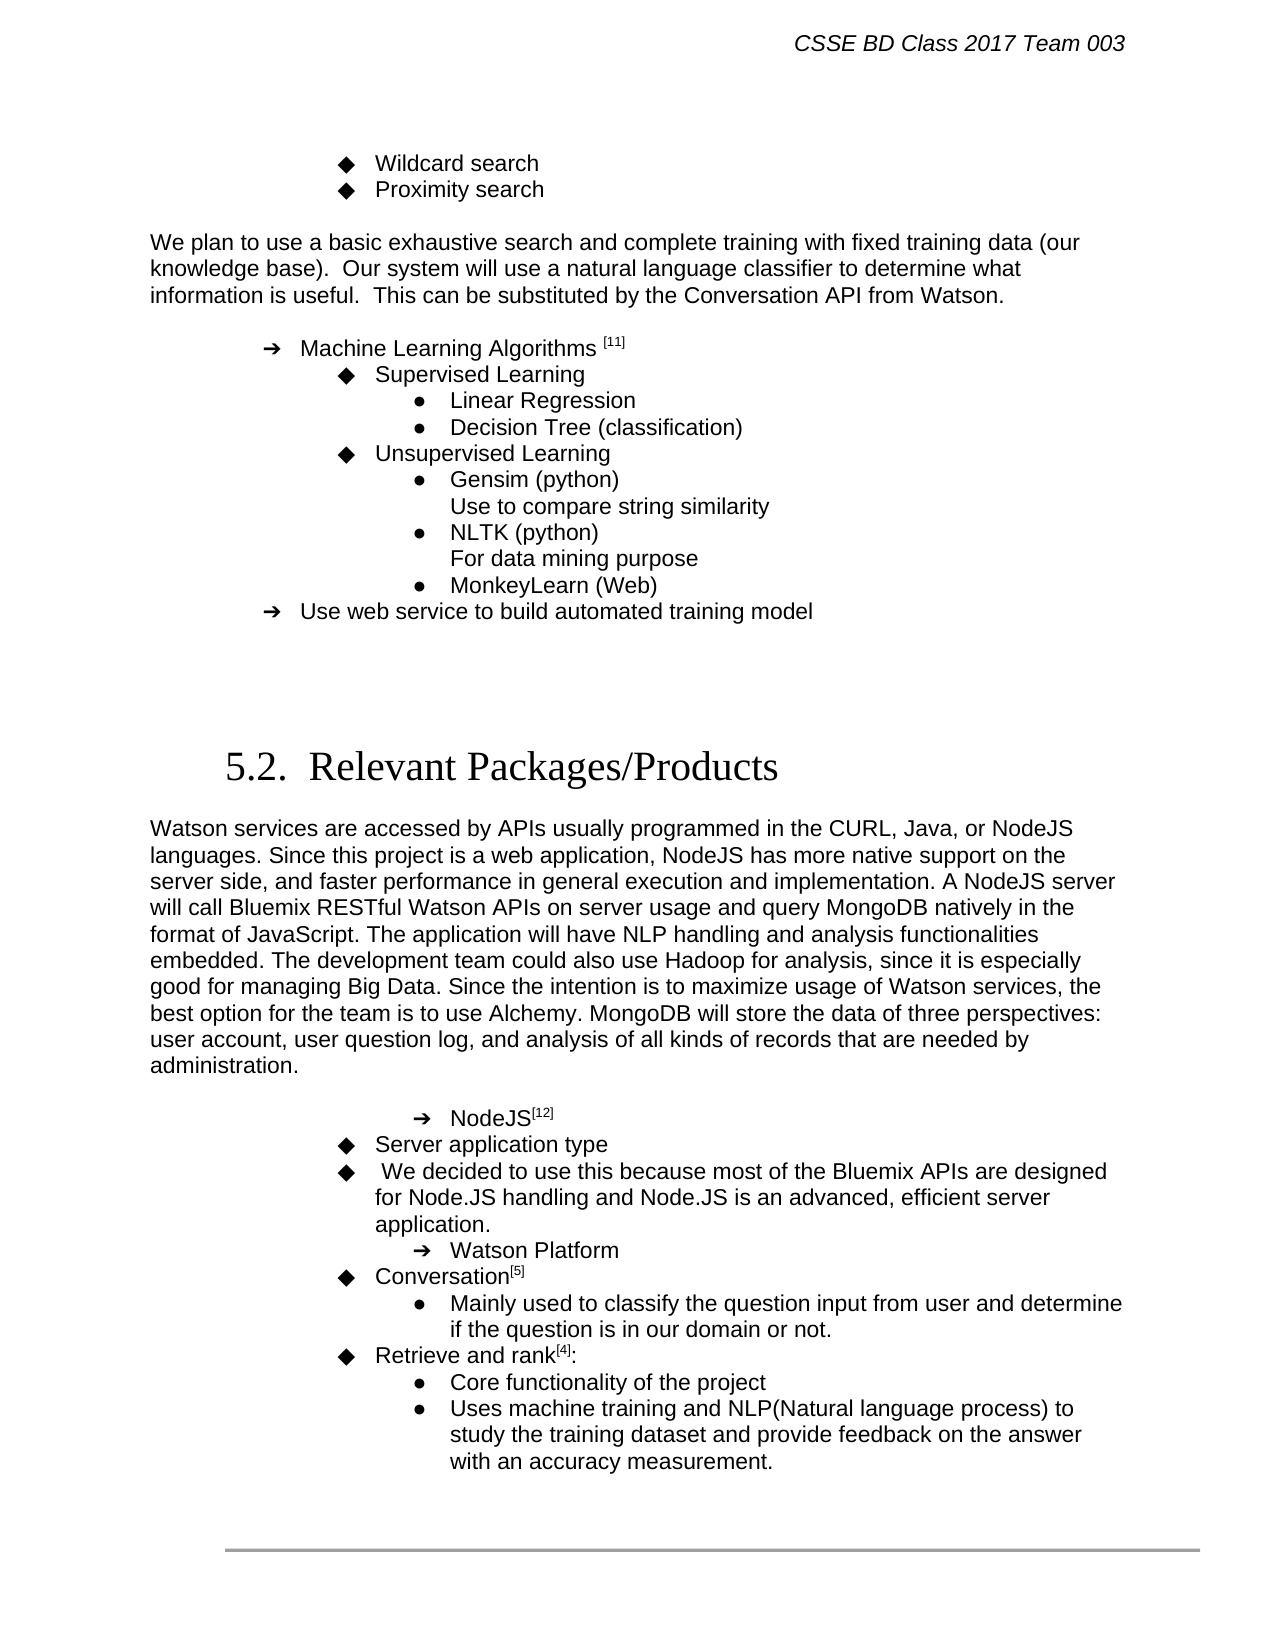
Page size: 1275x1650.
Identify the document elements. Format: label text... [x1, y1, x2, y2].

list Proximity search [337, 176, 1125, 203]
list Machine Learning Algorithms [11] [262, 334, 1125, 361]
list Use web service to build automated training model [262, 598, 1125, 624]
list Linear Regression [412, 387, 1125, 413]
list NodeJS[12] [300, 1105, 1125, 1131]
list Uses machine training and NLP(Natural language process) to study the training dataset and provide feedback on the answer with an accuracy measurement. [412, 1395, 1125, 1474]
list Wildcard search [337, 150, 1125, 176]
list Core functionality of the project [412, 1369, 1125, 1395]
list Watson Platform [300, 1237, 1125, 1263]
text For data mining purpose [375, 545, 1125, 572]
list Server application type [337, 1131, 1125, 1158]
list NLTK (python) [412, 519, 1125, 545]
list Supervised Learning [337, 361, 1125, 387]
text Use to compare string similarity [300, 493, 1125, 519]
text We plan to use a basic exhaustive search and complete training with fixed training data (our knowledge base). Our system will use a natural language classifier to determine what information is useful. This can be substituted by the Conversation API from Watson. [150, 229, 1125, 308]
list Unsupervised Learning [337, 440, 1125, 466]
list Mainly used to classify the question input from user and determine if the question is in our domain or not. [412, 1289, 1125, 1342]
list Decision Tree (classification) [412, 413, 1125, 440]
list Retrieve and rank[4]: [337, 1342, 1125, 1369]
list Gensim (python) [412, 466, 1125, 493]
list We decided to use this because most of the Bluemix APIs are designed for Node.JS handling and Node.JS is an advanced, efficient server application. [337, 1158, 1125, 1237]
list Conversation[5] [337, 1263, 1125, 1289]
list MonkeyLearn (Web) [412, 572, 1125, 598]
text Watson services are accessed by APIs usually programmed in the CURL, Java, or NodeJS languages. Since this project is a web application, NodeJS has more native support on the server side, and faster performance in general execution and implementation. A NodeJS server will call Bluemix RESTful Watson APIs on server usage and query MongoDB natively in the format of JavaScript. The application will have NLP handling and analysis functionalities embedded. The development team could also use Hadoop for analysis, since it is especially good for managing Big Data. Since the intention is to maximize usage of Watson services, the best option for the team is to use Alchemy. MongoDB will store the data of three perspectives: user account, user question log, and analysis of all kinds of records that are needed by administration. [150, 815, 1125, 1079]
subtitle Relevant Packages/Products [225, 741, 1125, 789]
